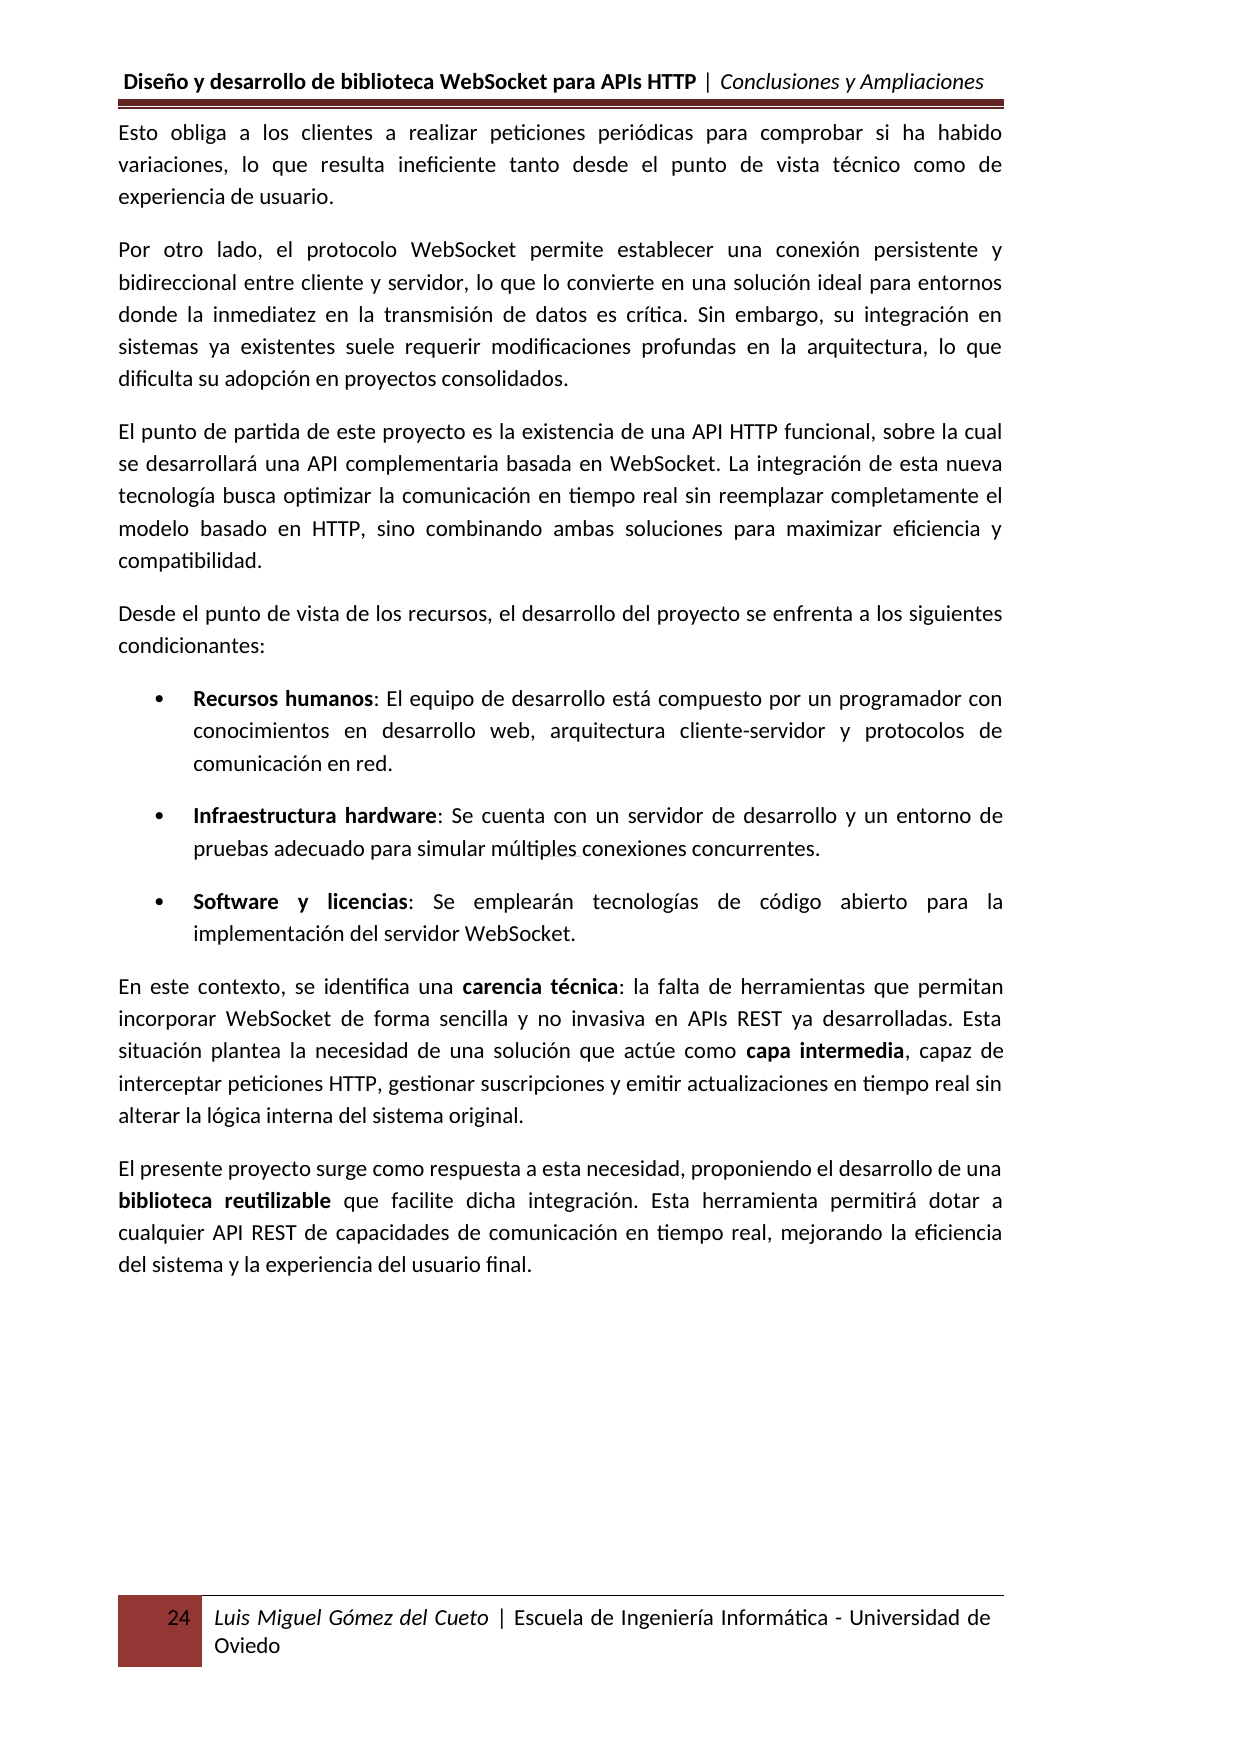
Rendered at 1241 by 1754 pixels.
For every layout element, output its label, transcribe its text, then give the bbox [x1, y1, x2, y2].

text El presente proyecto surge como respuesta a esta necesidad, proponiendo el desarrollo de una biblioteca reutilizable que facilite dicha integración. Esta herramienta permitirá dotar a cualquier API REST de capacidades de comunicación en tiempo real, mejorando la eficiencia del sistema y la experiencia del usuario final. [118, 1154, 1004, 1278]
text Por otro lado, el protocolo WebSocket permite establecer una conexión persistente y bidireccional entre cliente y servidor, lo que lo convierte en una solución ideal para entornos donde la inmediatez en la transmisión de datos es crítica. Sin embargo, su integración en sistemas ya existentes suele requerir modificaciones profundas en la arquitectura, lo que dificulta su adopción en proyectos consolidados. [118, 236, 1004, 392]
text Desde el punto de vista de los recursos, el desarrollo del proyecto se enfrenta a los siguientes condicionantes: [118, 599, 1004, 659]
text El punto de partida de este proyecto es la existencia de una API HTTP funcional, sobre la cual se desarrollará una API complementaria basada en WebSocket. La integración de esta nueva tecnología busca optimizar la comunicación en tiempo real sin reemplazar completamente el modelo basado en HTTP, sino combinando ambas soluciones para maximizar eficiencia y compatibilidad. [118, 417, 1004, 574]
list Recursos humanos: El equipo de desarrollo está compuesto por un programador con conocimientos en desarrollo web, arquitectura cliente-servidor y protocolos de comunicación en red. [156, 684, 1004, 777]
list Software y licencias: Se emplearán tecnologías de código abierto para la implementación del servidor WebSocket. [156, 887, 1004, 947]
text En este contexto, se identifica una carencia técnica: la falta de herramientas que permitan incorporar WebSocket de forma sencilla y no invasiva en APIs REST ya desarrolladas. Esta situación plantea la necesidad de una solución que actúe como capa intermedia, capaz de interceptar peticiones HTTP, gestionar suscripciones y emitir actualizaciones en tiempo real sin alterar la lógica interna del sistema original. [118, 972, 1004, 1129]
list Infraestructura hardware: Se cuenta con un servidor de desarrollo y un entorno de pruebas adecuado para simular múltiples conexiones concurrentes. [156, 802, 1004, 862]
